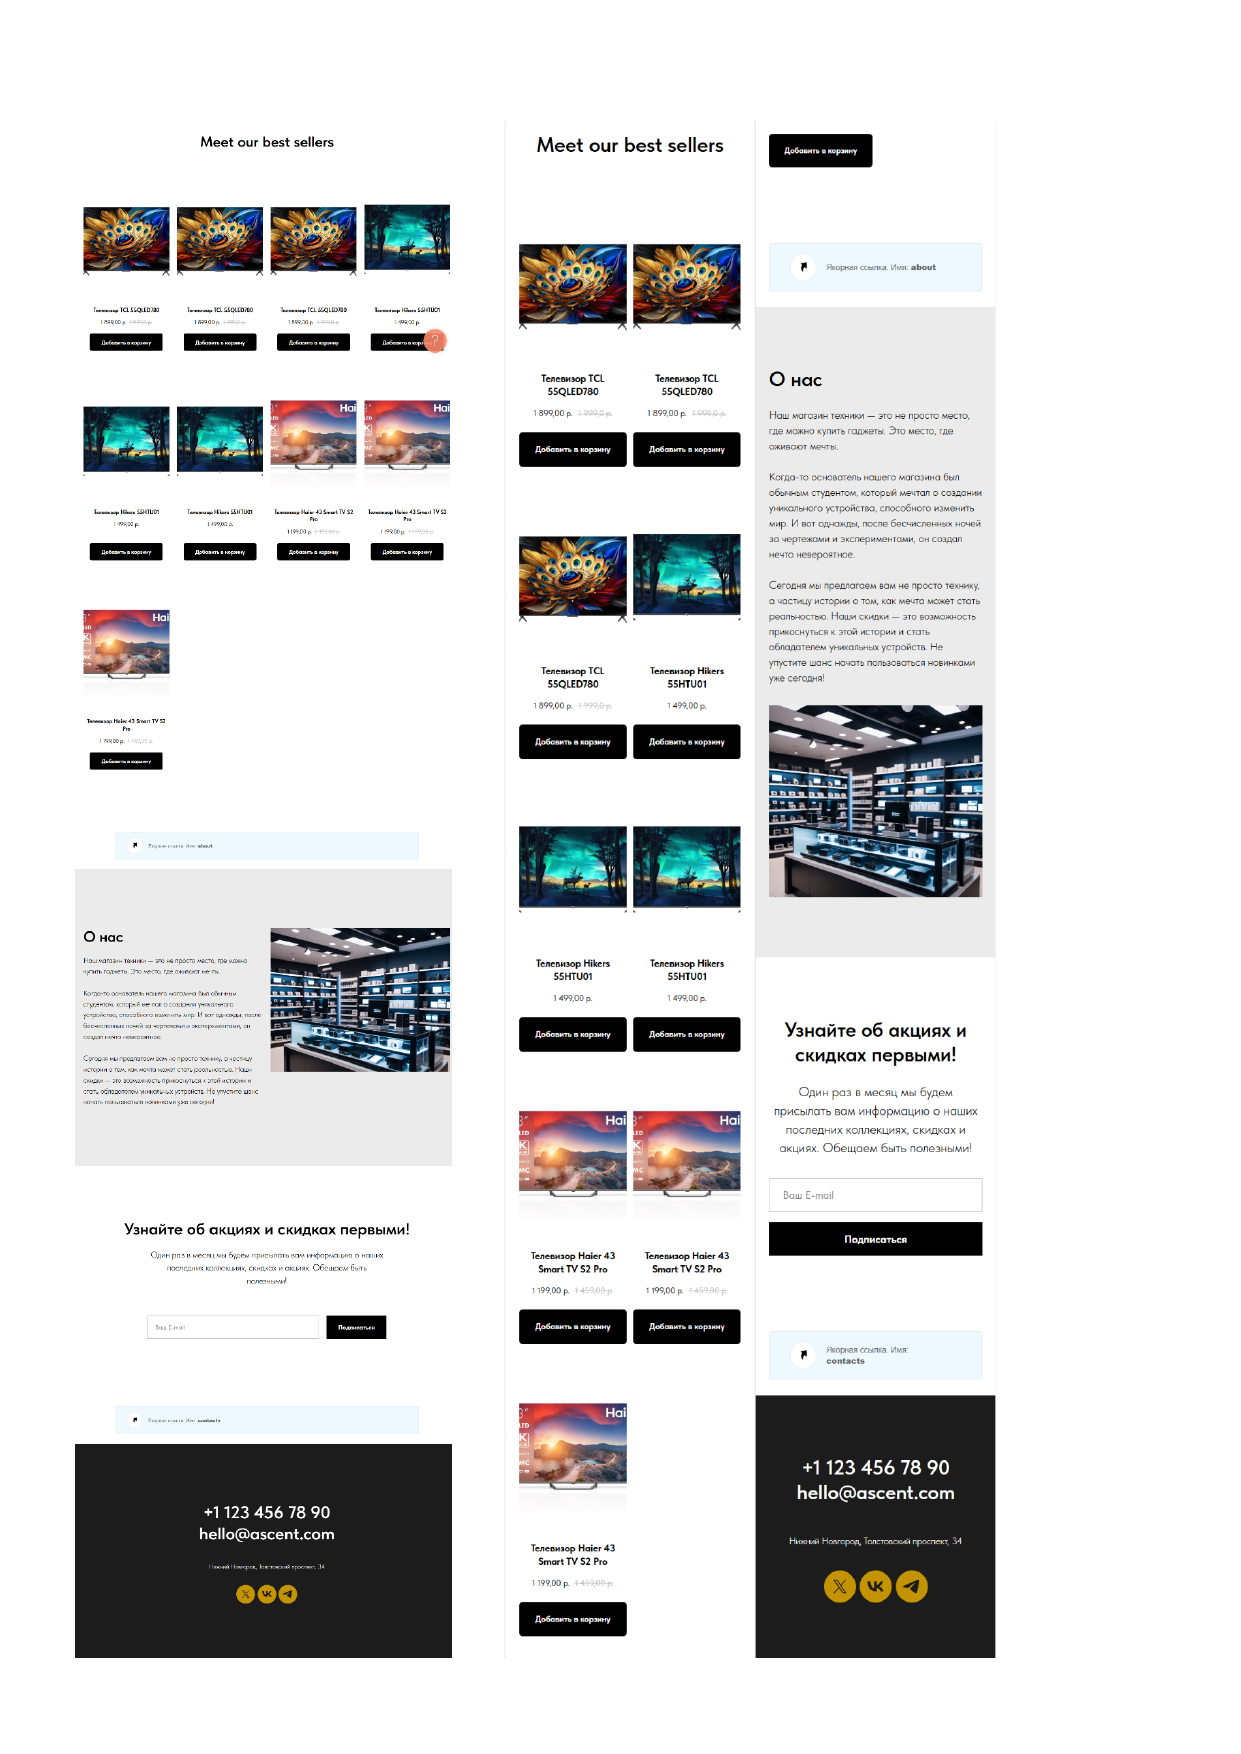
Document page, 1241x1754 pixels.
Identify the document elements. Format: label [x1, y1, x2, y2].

picture [503, 121, 996, 1658]
picture [75, 121, 452, 1658]
